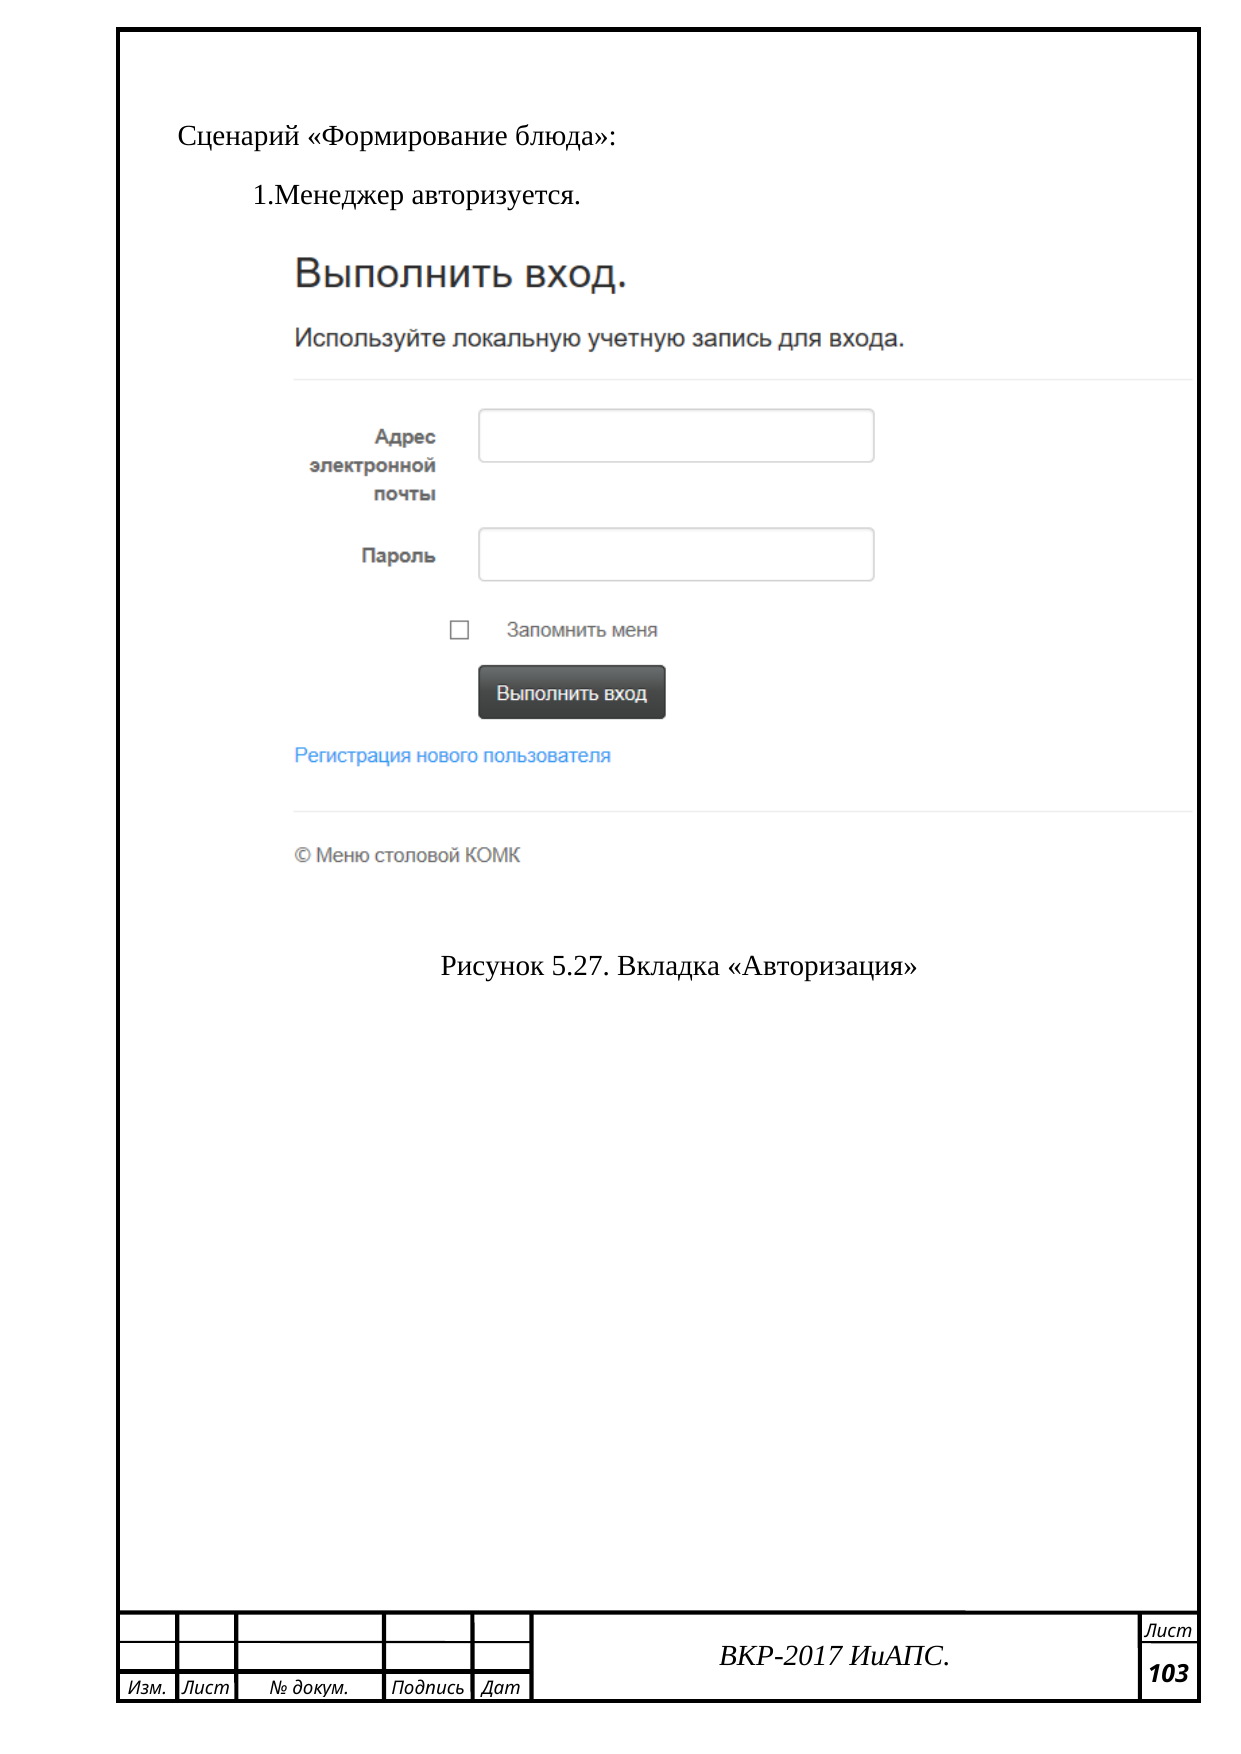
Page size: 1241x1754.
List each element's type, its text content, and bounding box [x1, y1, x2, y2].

picture [252, 236, 1193, 923]
text Рисунок 5.27. Вкладка «Авторизация» [177, 948, 1181, 981]
text 1.Менеджер авторизуется. [252, 177, 1181, 211]
text Сценарий «Формирование блюда»: [177, 118, 1181, 152]
